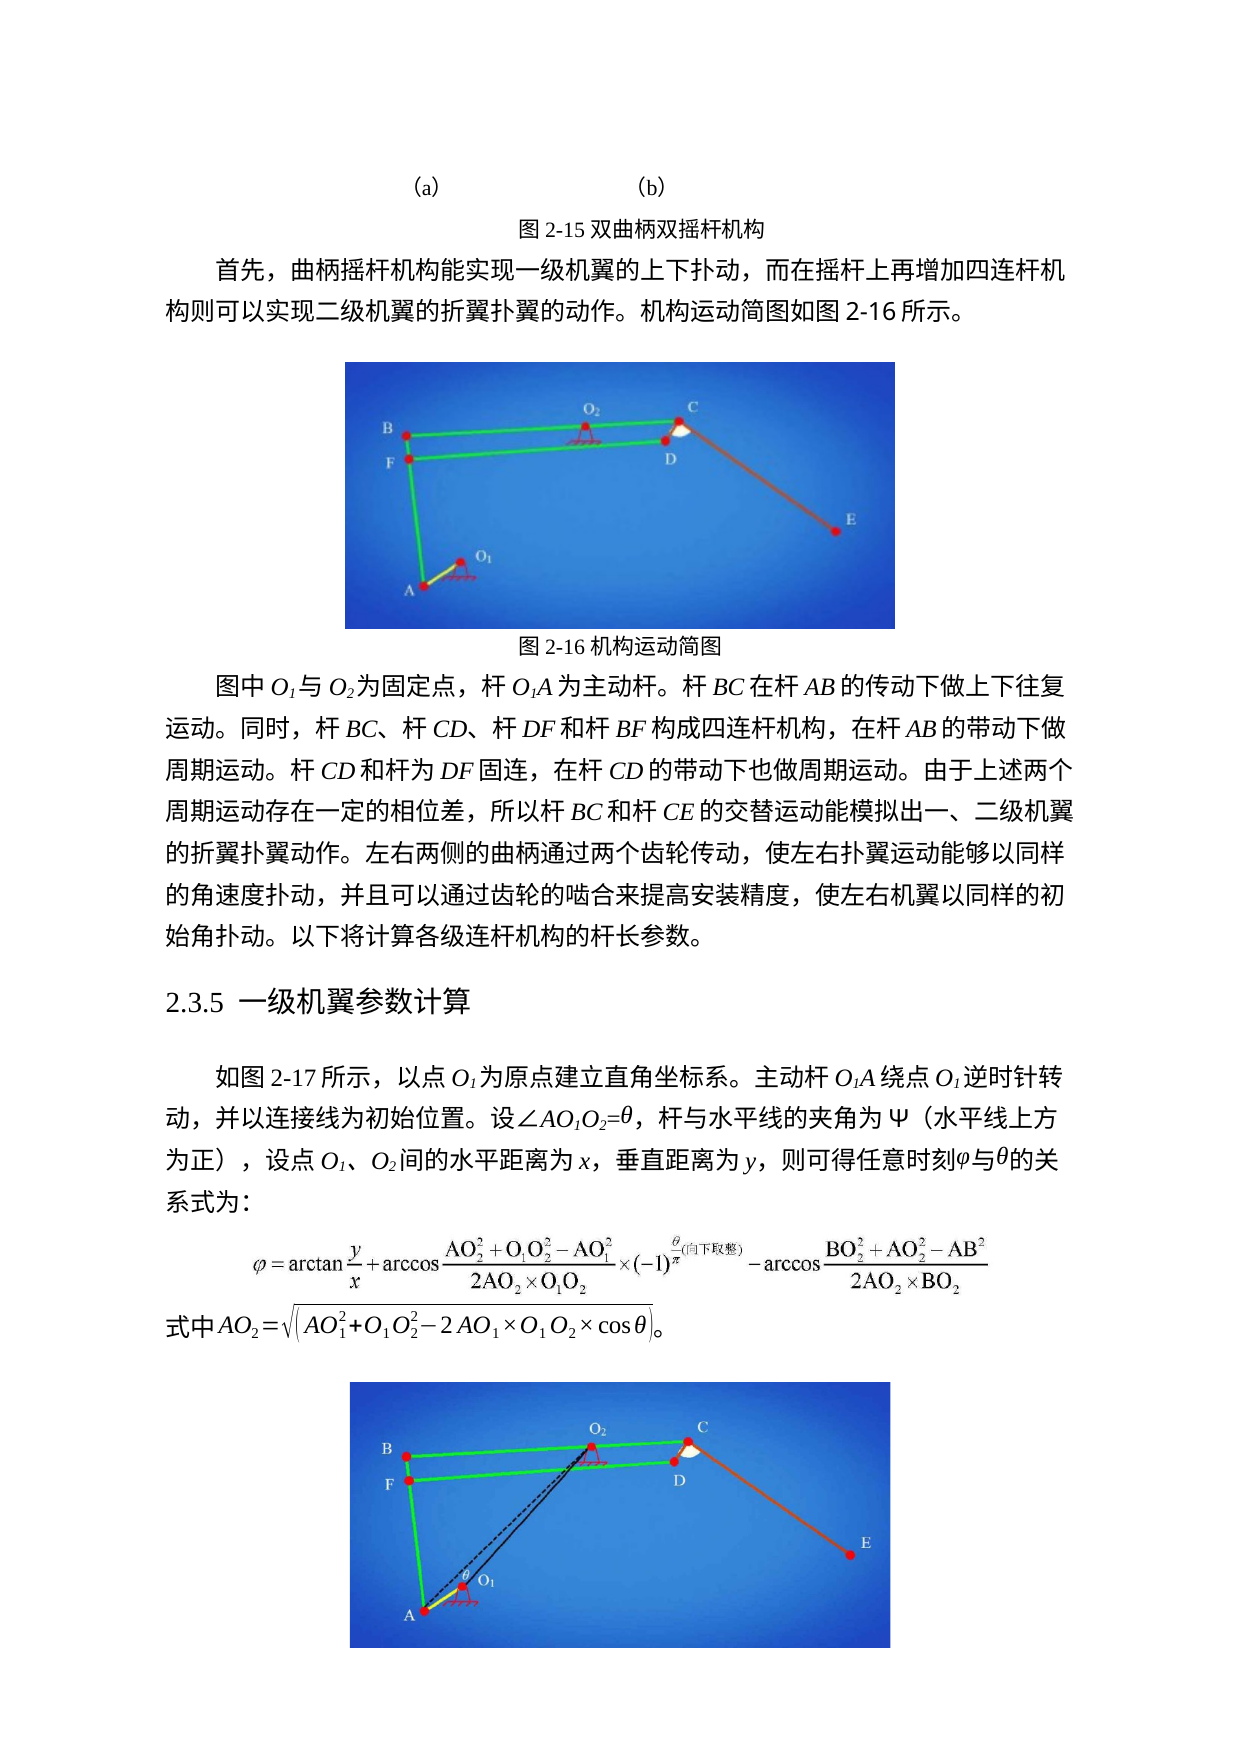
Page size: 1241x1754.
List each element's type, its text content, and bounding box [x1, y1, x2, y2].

list （a） （b） [203, 162, 1075, 204]
picture [247, 1228, 994, 1297]
subtitle 2.3.5 一级机翼参数计算 [165, 979, 1075, 1021]
picture [349, 1382, 891, 1648]
text 图2-15 双曲柄双摇杆机构 [165, 204, 1075, 246]
text 首先，曲柄摇杆机构能实现一级机翼的上下扑动，而在摇杆上再增加四连杆机构则可以实现二级机翼的折翼扑翼的动作。机构运动简图如图2-16所示。 [165, 246, 1075, 329]
picture [345, 362, 895, 629]
text 式中。 [165, 1303, 1075, 1344]
text 如图2-17所示，以点O1为原点建立直角坐标系。主动杆O1A绕点O1逆时针转动，并以连接线为初始位置。设∠AO1O2=，杆与水平线的夹角为Ψ（水平线上方为正），设点O1、O2间的水平距离为x，垂直距离为y，则可得任意时刻与的关系式为： [165, 1053, 1075, 1219]
text 图中O1与O2为固定点，杆O1A为主动杆。杆BC在杆AB的传动下做上下往复运动。同时，杆BC、杆CD、杆DF和杆BF构成四连杆机构，在杆AB的带动下做周期运动。杆CD和杆为DF固连，在杆CD的带动下也做周期运动。由于上述两个周期运动存在一定的相位差，所以杆BC和杆CE的交替运动能模拟出一、二级机翼的折翼扑翼动作。左右两侧的曲柄通过两个齿轮传动，使左右扑翼运动能够以同样的角速度扑动，并且可以通过齿轮的啮合来提高安装精度，使左右机翼以同样的初始角扑动。以下将计算各级连杆机构的杆长参数。 [165, 662, 1075, 954]
text 图2-16 机构运动简图 [165, 621, 1075, 662]
